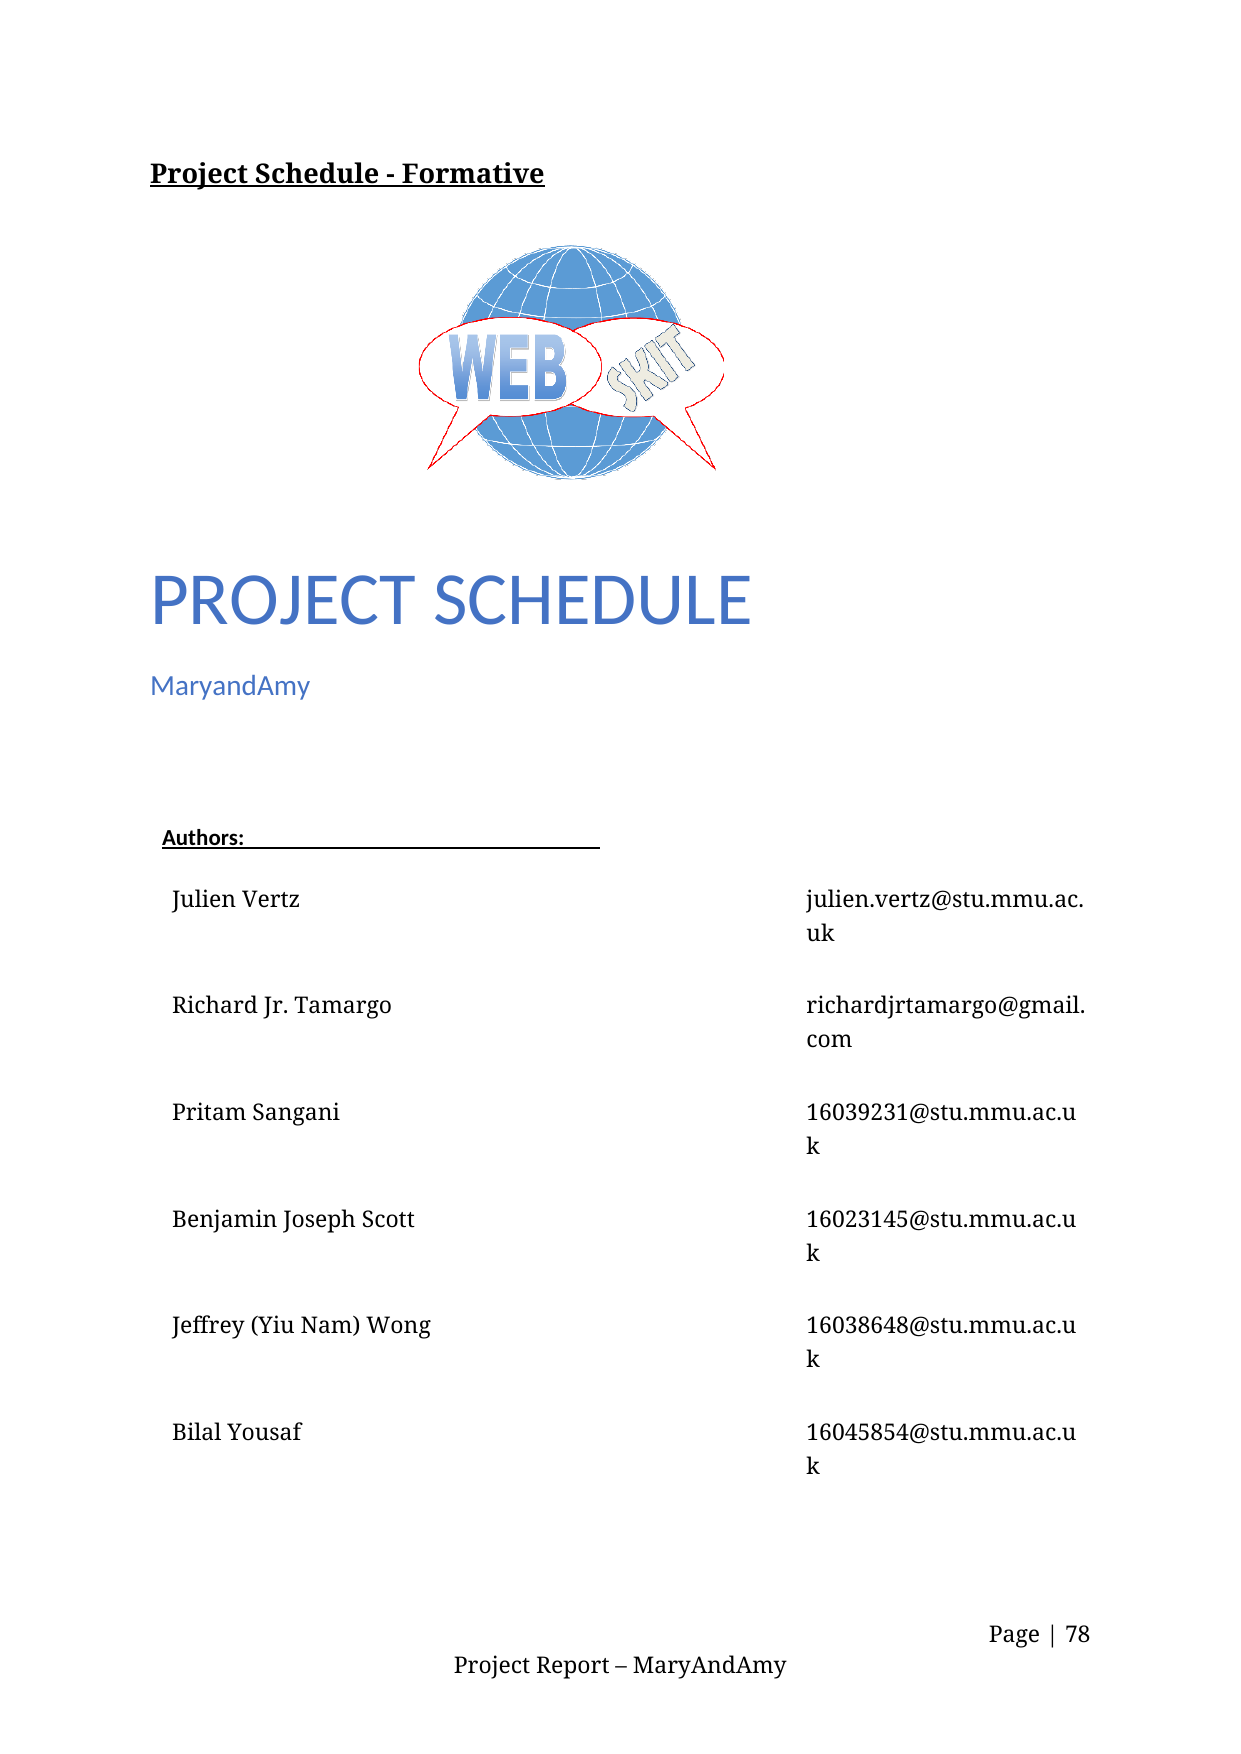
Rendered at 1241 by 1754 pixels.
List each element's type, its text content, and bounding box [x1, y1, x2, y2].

subtitle Project Schedule - Formative [150, 154, 1090, 191]
table_cell 16039231@stu.mmu.ac.uk [797, 1086, 1098, 1190]
table_cell Richard Jr. Tamargo [163, 979, 795, 1084]
table_cell Jeffrey (Yiu Nam) Wong [163, 1299, 795, 1404]
table_cell Pritam Sangani [163, 1086, 795, 1190]
text PROJECT SCHEDULE [150, 552, 1090, 643]
text MaryandAmy [150, 667, 1090, 703]
table_cell Benjamin Joseph Scott [163, 1193, 795, 1297]
table_cell 16023145@stu.mmu.ac.uk [797, 1193, 1098, 1297]
table_cell Bilal Yousaf [163, 1406, 795, 1510]
table_cell 16038648@stu.mmu.ac.uk [797, 1299, 1098, 1404]
table_cell 16045854@stu.mmu.ac.uk [797, 1406, 1098, 1510]
table_header julien.vertz@stu.mmu.ac.uk [797, 873, 1098, 977]
table_cell richardjrtamargo@gmail.com [797, 979, 1098, 1084]
text Authors: [150, 823, 1090, 851]
table_header Julien Vertz [163, 873, 795, 977]
picture [418, 244, 724, 480]
